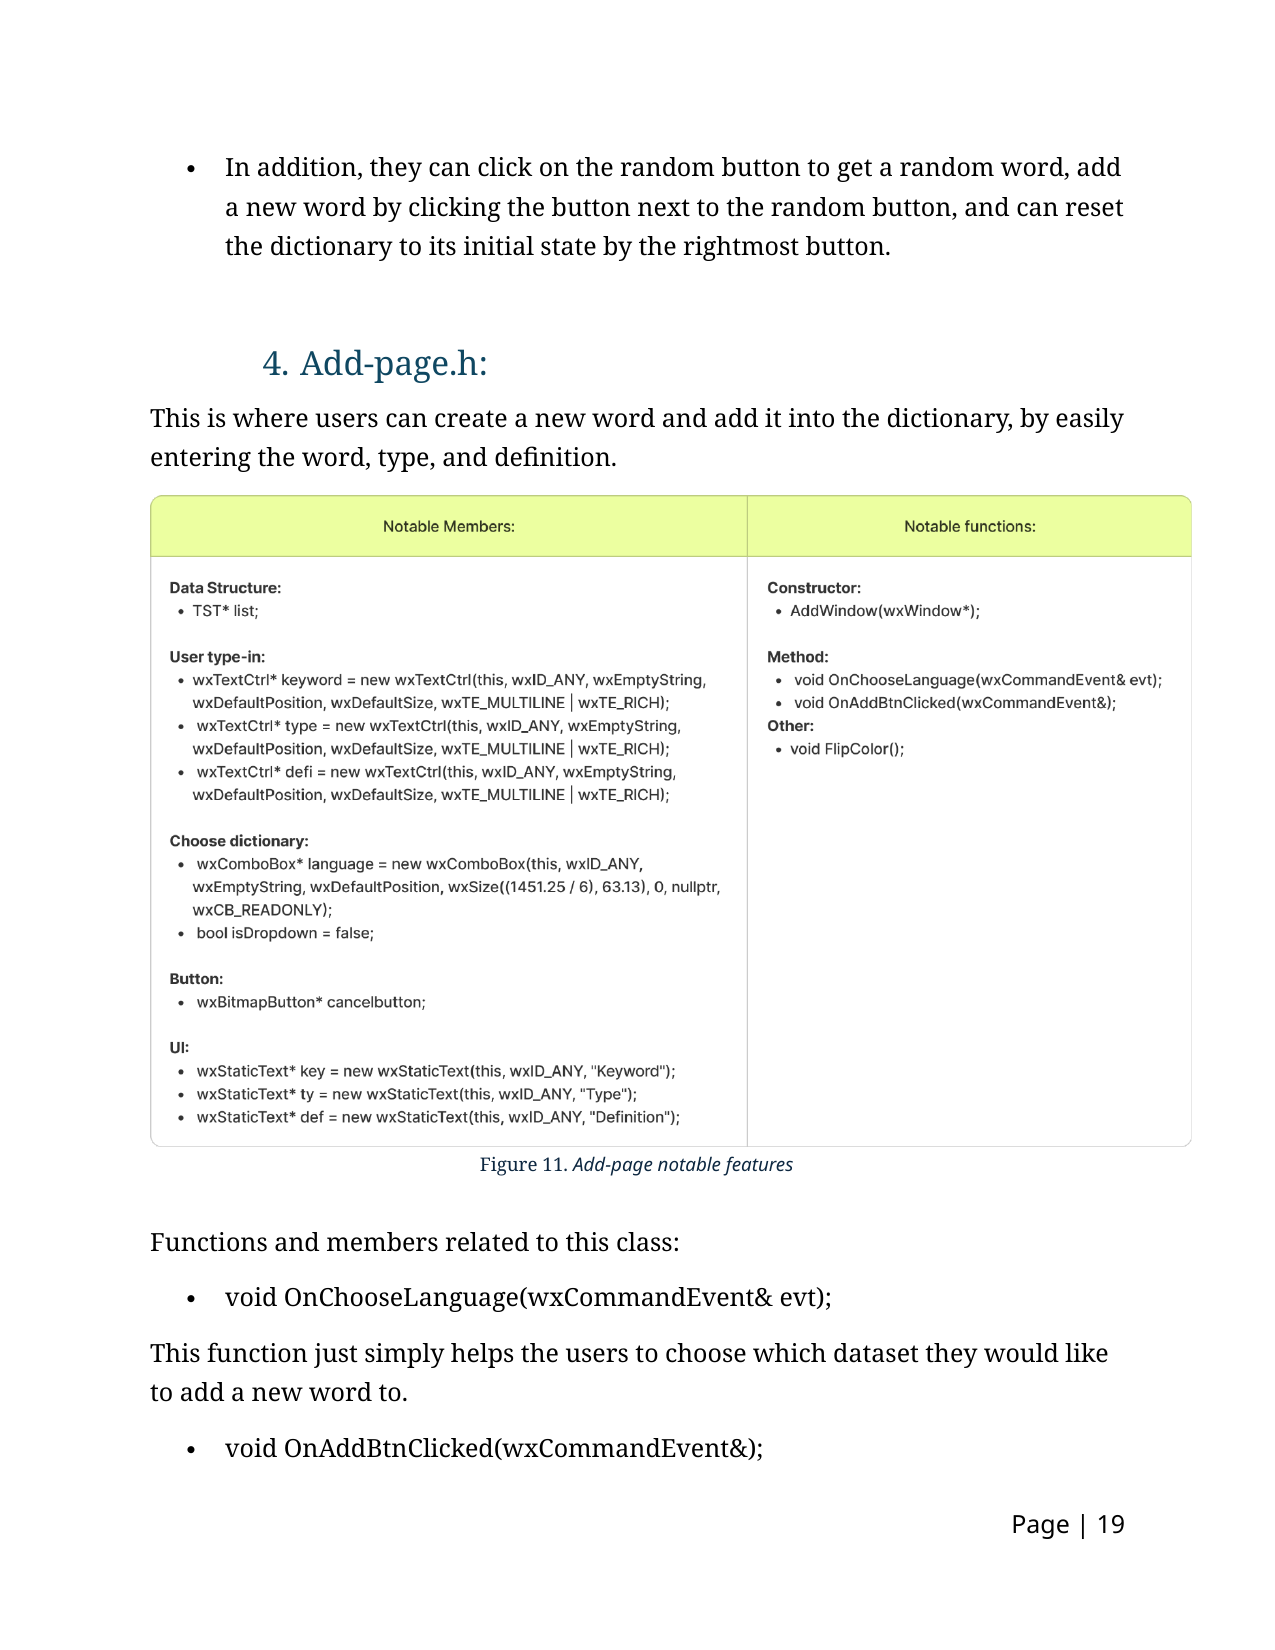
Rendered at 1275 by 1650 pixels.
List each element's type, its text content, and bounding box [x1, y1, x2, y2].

subtitle Add-page.h: [262, 340, 1125, 385]
text Functions and members related to this class: [150, 1224, 1125, 1258]
text This is where users can create a new word and add it into the dictionary, by easily entering the word, type, and definition. [150, 401, 1125, 474]
list In addition, they can click on the random button to get a random word, add a new word by clicking the button next to the random button, and can reset the dictionary to its initial state by the rightmost button. [187, 150, 1125, 262]
text This function just simply helps the users to choose which dataset they would like to add a new word to. [150, 1336, 1125, 1409]
list void OnChooseLanguage(wxCommandEvent& evt); [187, 1280, 1125, 1314]
list void OnAddBtnClicked(wxCommandEvent&); [187, 1431, 1125, 1465]
picture [150, 495, 1192, 1147]
